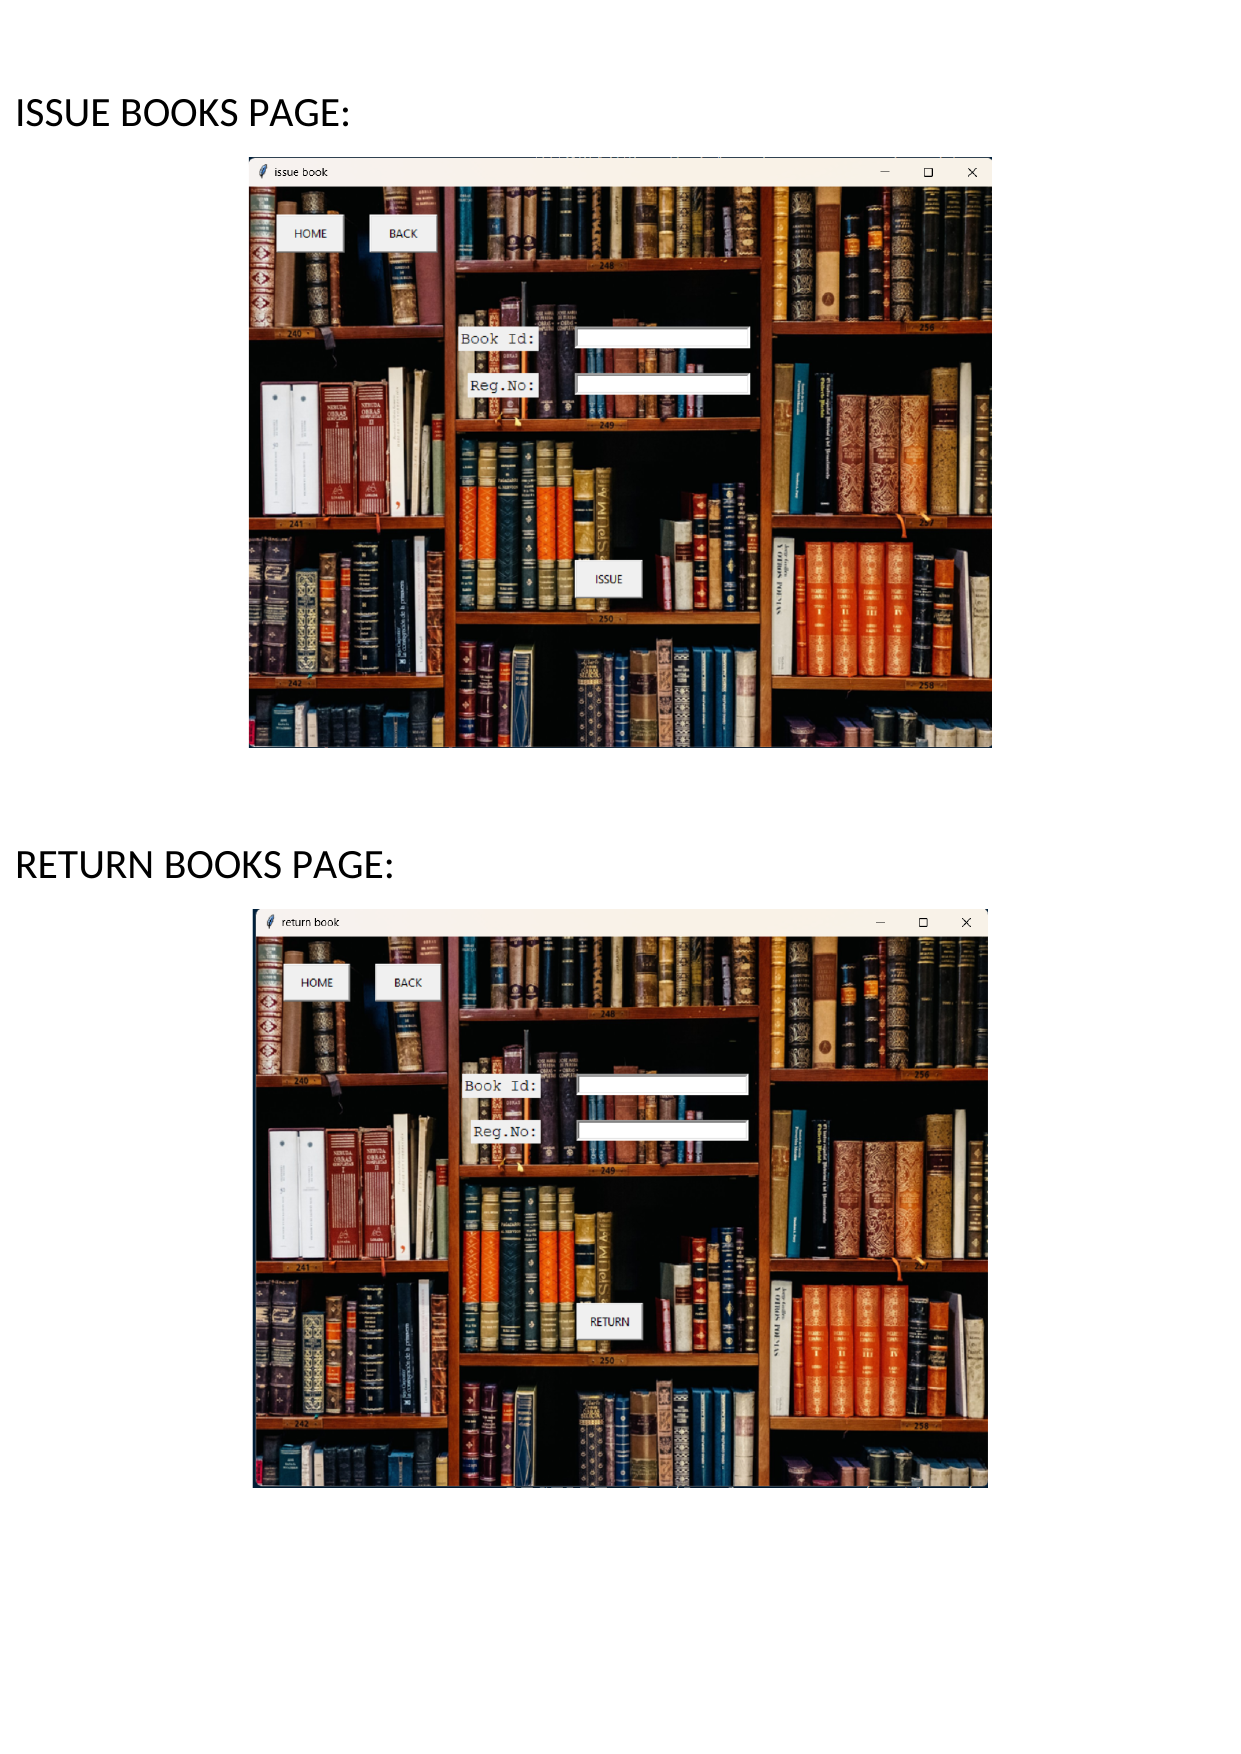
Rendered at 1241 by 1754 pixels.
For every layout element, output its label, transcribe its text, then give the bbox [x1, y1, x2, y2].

text ISSUE BOOKS PAGE: [15, 86, 1226, 137]
picture [252, 909, 988, 1488]
picture [248, 157, 992, 748]
text RETURN BOOKS PAGE: [15, 838, 1226, 889]
